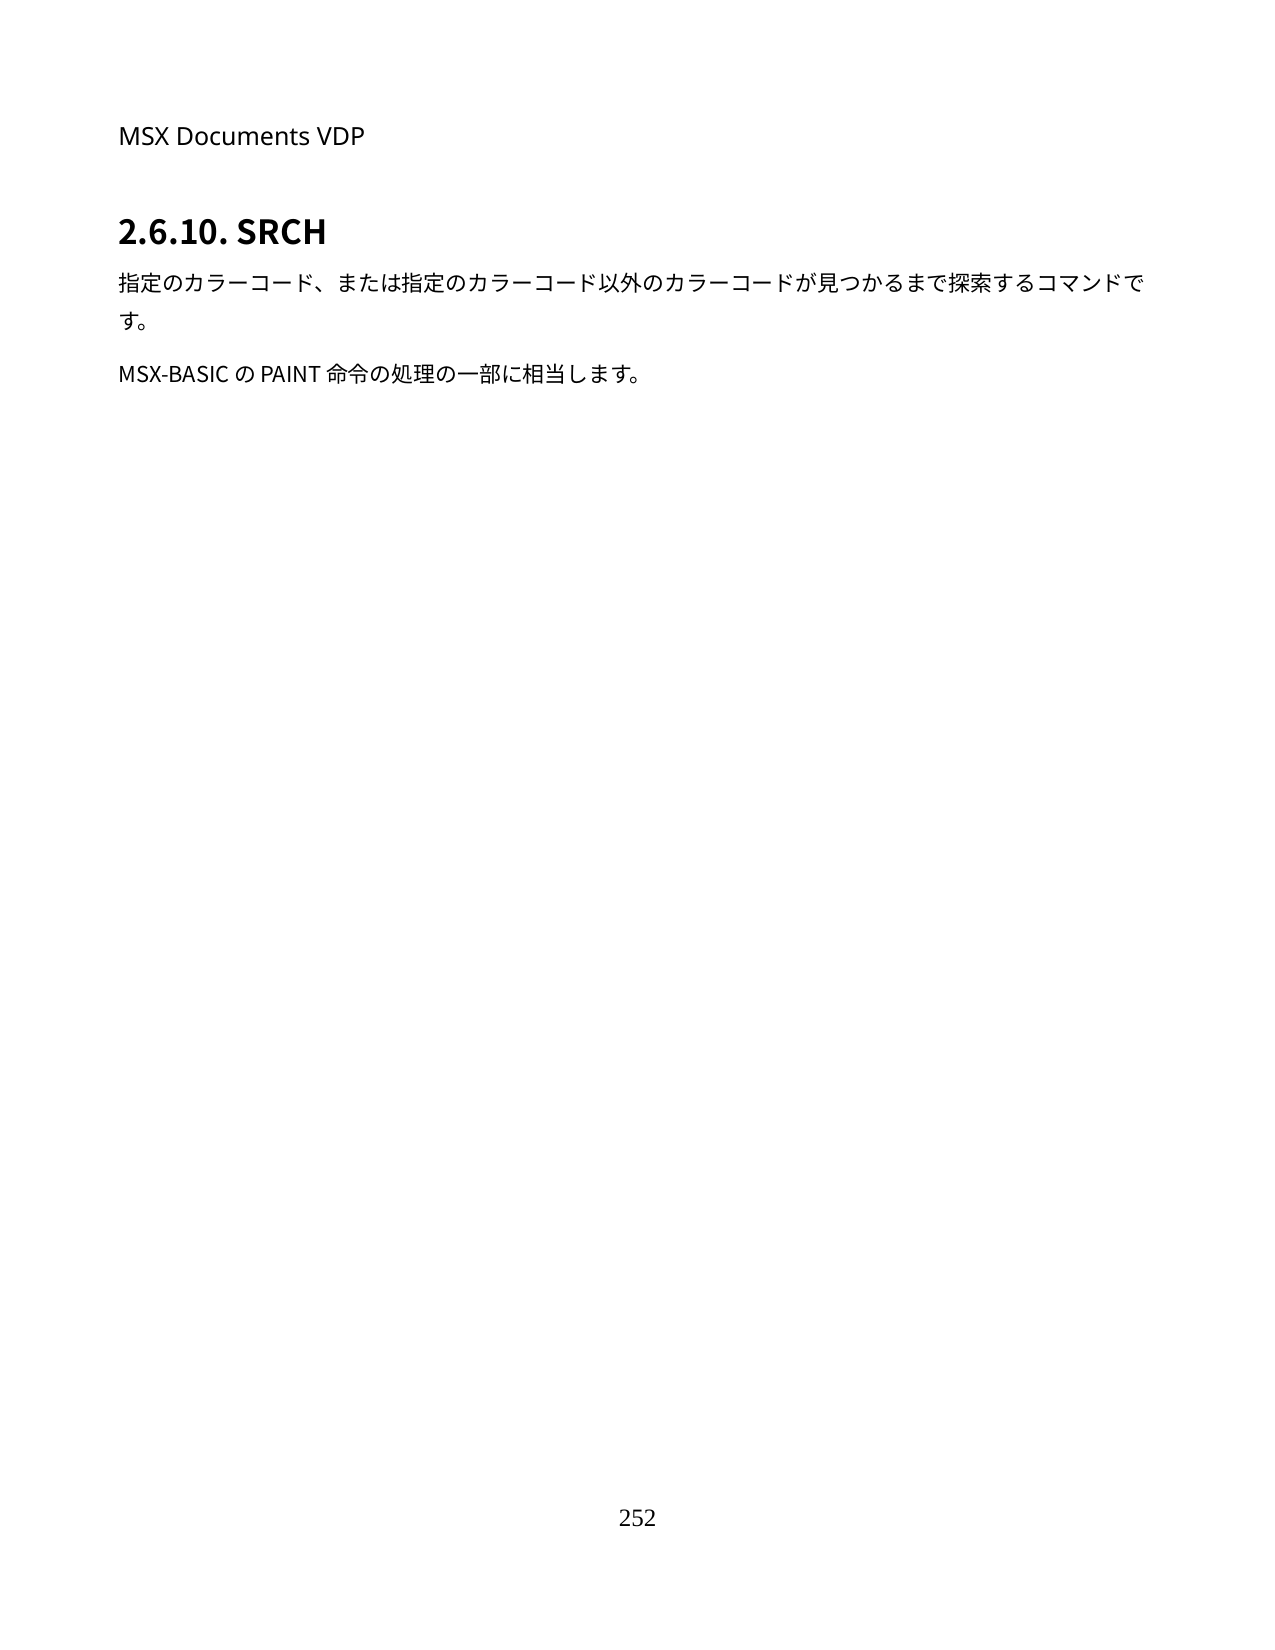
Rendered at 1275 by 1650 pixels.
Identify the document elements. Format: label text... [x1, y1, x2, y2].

subtitle 2.6.10. SRCH [118, 206, 1157, 254]
text MSX-BASICのPAINT命令の処理の一部に相当します。 [118, 357, 1157, 388]
text 指定のカラーコード、または指定のカラーコード以外のカラーコードが見つかるまで探索するコマンドです。 [118, 266, 1157, 336]
